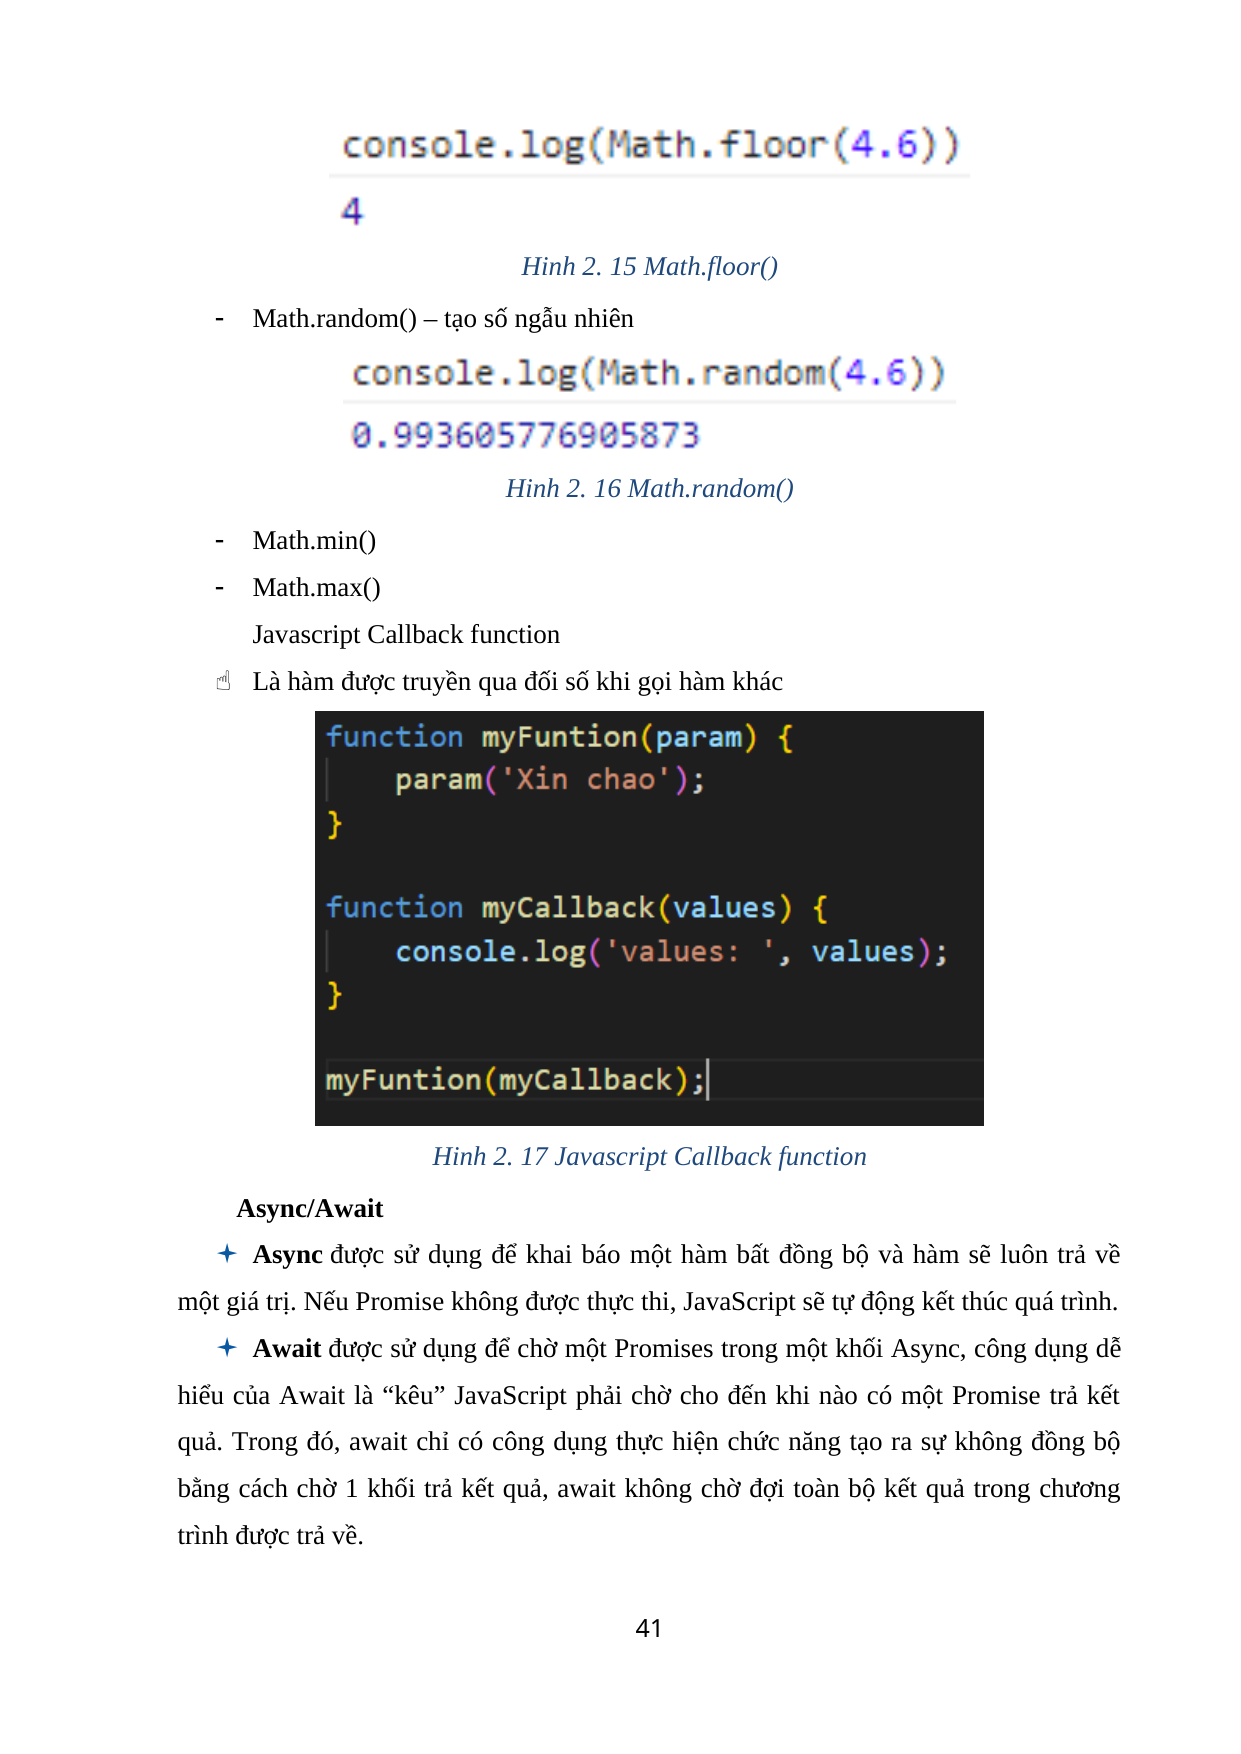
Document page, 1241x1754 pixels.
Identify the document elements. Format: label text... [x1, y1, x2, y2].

text Async/Await [177, 1192, 1122, 1223]
text Hinh 2. 17 Javascript Callback function [177, 1140, 1122, 1171]
picture [315, 711, 984, 1126]
list Là hàm được truyền qua đối số khi gọi hàm khác [215, 664, 1122, 696]
text Hinh 2. 15 Math.floor() [177, 250, 1122, 281]
list Math.min() [215, 524, 1122, 555]
list Math.random() – tạo số ngẫu nhiên [215, 302, 1122, 333]
list Math.max() [215, 571, 1122, 602]
list Async được sử dụng để khai báo một hàm bất đồng bộ và hàm sẽ luôn trả về một giá trị. Nếu Promise không được thực thi, JavaScript sẽ tự động kết thúc quá trình. [177, 1238, 1122, 1316]
text Javascript Callback function [177, 618, 1122, 649]
list Await được sử dụng để chờ một Promises trong một khối Async, công dụng dễ hiểu của Await là “kêu” JavaScript phải chờ cho đến khi nào có một Promise trả kết quả. Trong đó, await chỉ có công dụng thực hiện chức năng tạo ra sự không đồng bộ bằng cách chờ 1 khối trả kết quả, await không chờ đợi toàn bộ kết quả trong chương trình được trả về. [177, 1332, 1122, 1550]
text Hinh 2. 16 Math.random() [177, 472, 1122, 503]
picture [343, 348, 957, 458]
picture [329, 118, 971, 236]
